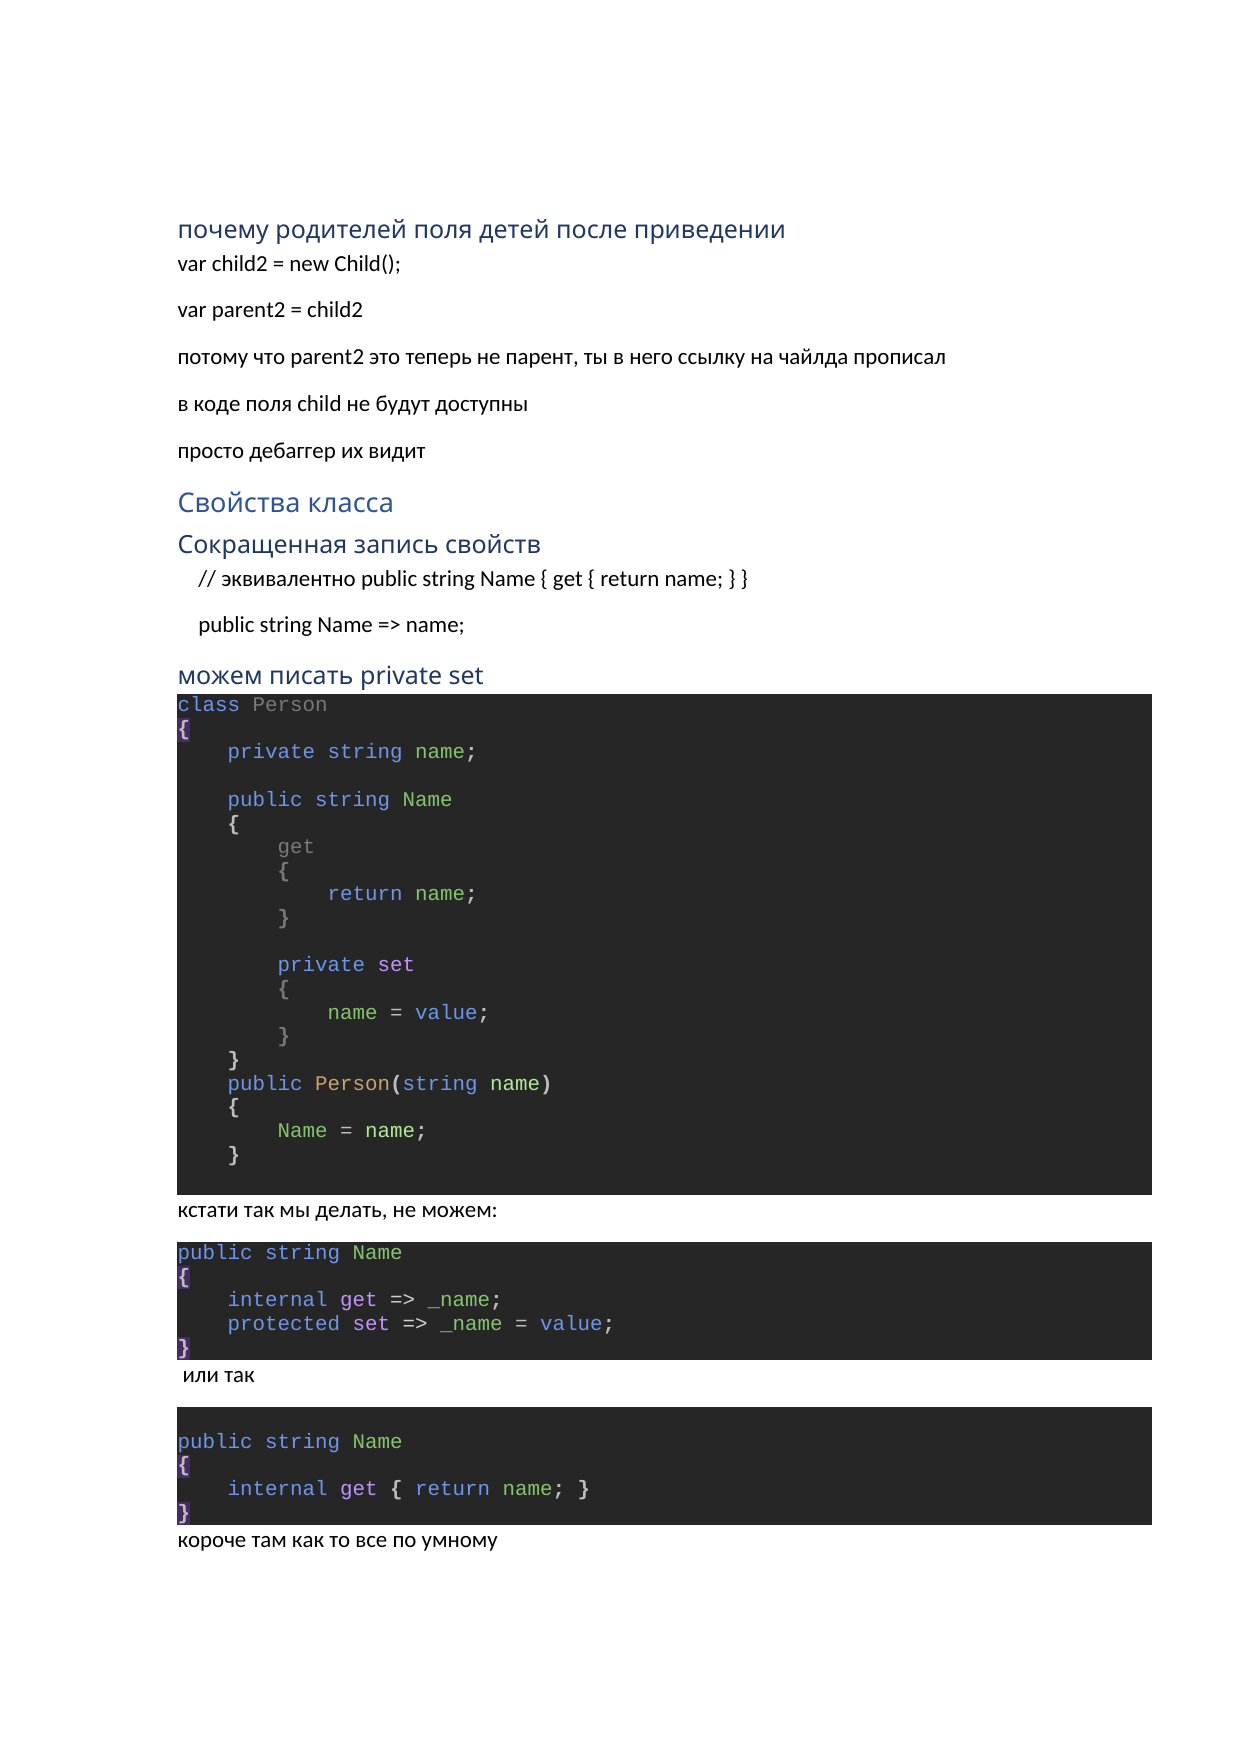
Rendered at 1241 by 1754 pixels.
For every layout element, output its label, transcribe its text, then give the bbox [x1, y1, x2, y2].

subtitle Сокращенная запись свойств [177, 527, 1152, 561]
text var parent2 = child2 [177, 296, 1152, 323]
subtitle можем писать private set [177, 657, 1152, 692]
text или так [177, 1360, 1152, 1388]
text class Person { private string name; public string Name { get { return name; } private set { name = value; } } public Person(string name) { Name = name; } [177, 694, 1152, 1195]
text короче там как то все по умному [177, 1525, 1152, 1553]
text просто дебаггер их видит [177, 436, 1152, 464]
text // эквивалентно public string Name { get { return name; } } [177, 564, 1152, 592]
text var child2 = new Child(); [177, 249, 1152, 277]
text public string Name => name; [177, 611, 1152, 639]
text кстати так мы делать, не можем: [177, 1195, 1152, 1223]
text public string Name { internal get { return name; } } [177, 1407, 1152, 1525]
text потому что parent2 это теперь не парент, ты в него ссылку на чайлда прописал [177, 342, 1152, 370]
text public string Name { internal get => _name; protected set => _name = value; } [177, 1242, 1152, 1360]
subtitle почему родителей поля детей после приведении [177, 212, 1152, 246]
text в коде поля child не будут доступны [177, 389, 1152, 417]
subtitle Свойства класса [177, 483, 1152, 520]
